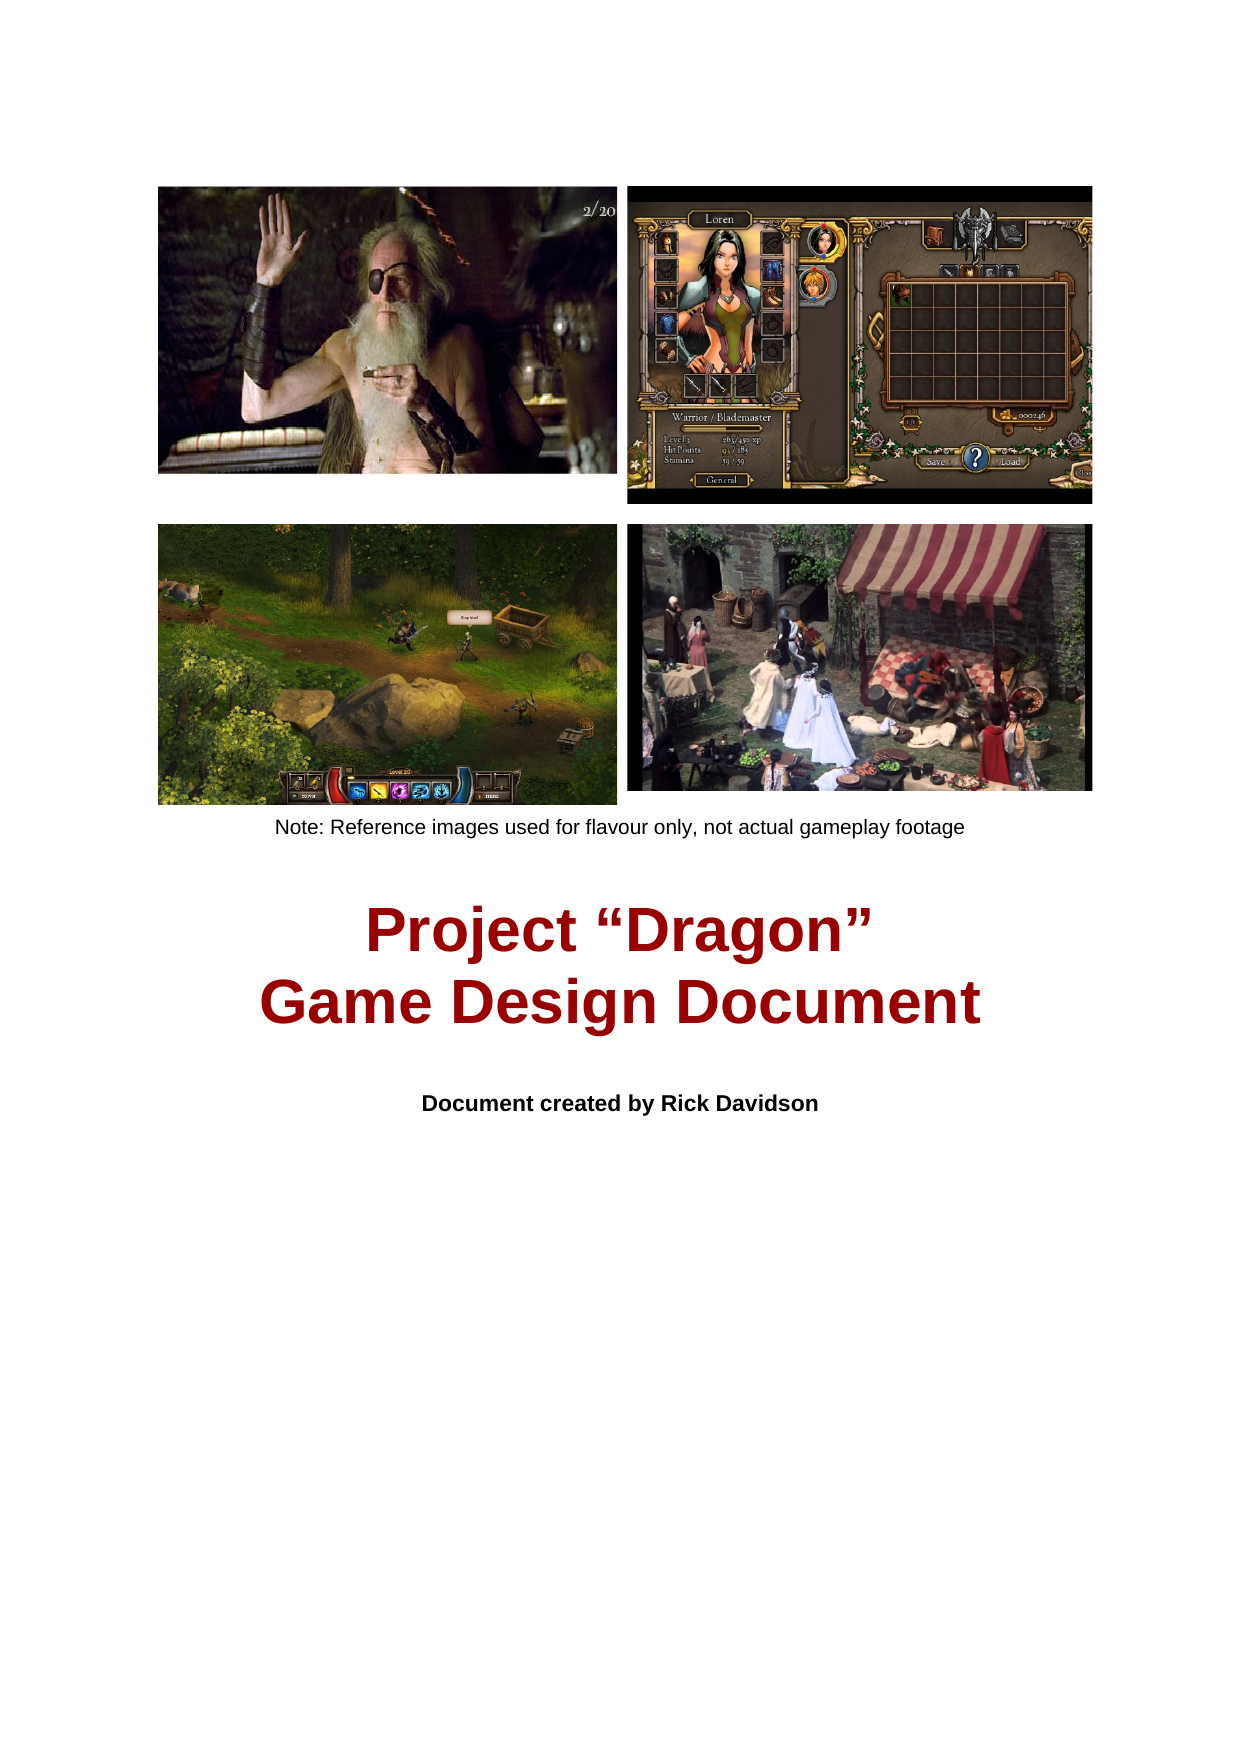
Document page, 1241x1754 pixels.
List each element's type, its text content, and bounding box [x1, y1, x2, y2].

text Note: Reference images used for flavour only, not actual gameplay footage [148, 815, 1093, 839]
picture [627, 524, 1093, 791]
table_cell [148, 514, 617, 815]
picture [158, 524, 618, 805]
table_cell [617, 514, 1093, 815]
picture [627, 186, 1093, 504]
picture [158, 186, 618, 476]
table_header [617, 176, 1093, 514]
text Project “Dragon” [148, 893, 1093, 964]
text Game Design Document [148, 964, 1093, 1036]
text Document created by Rick Davidson [148, 1090, 1093, 1116]
table_header [148, 176, 617, 514]
